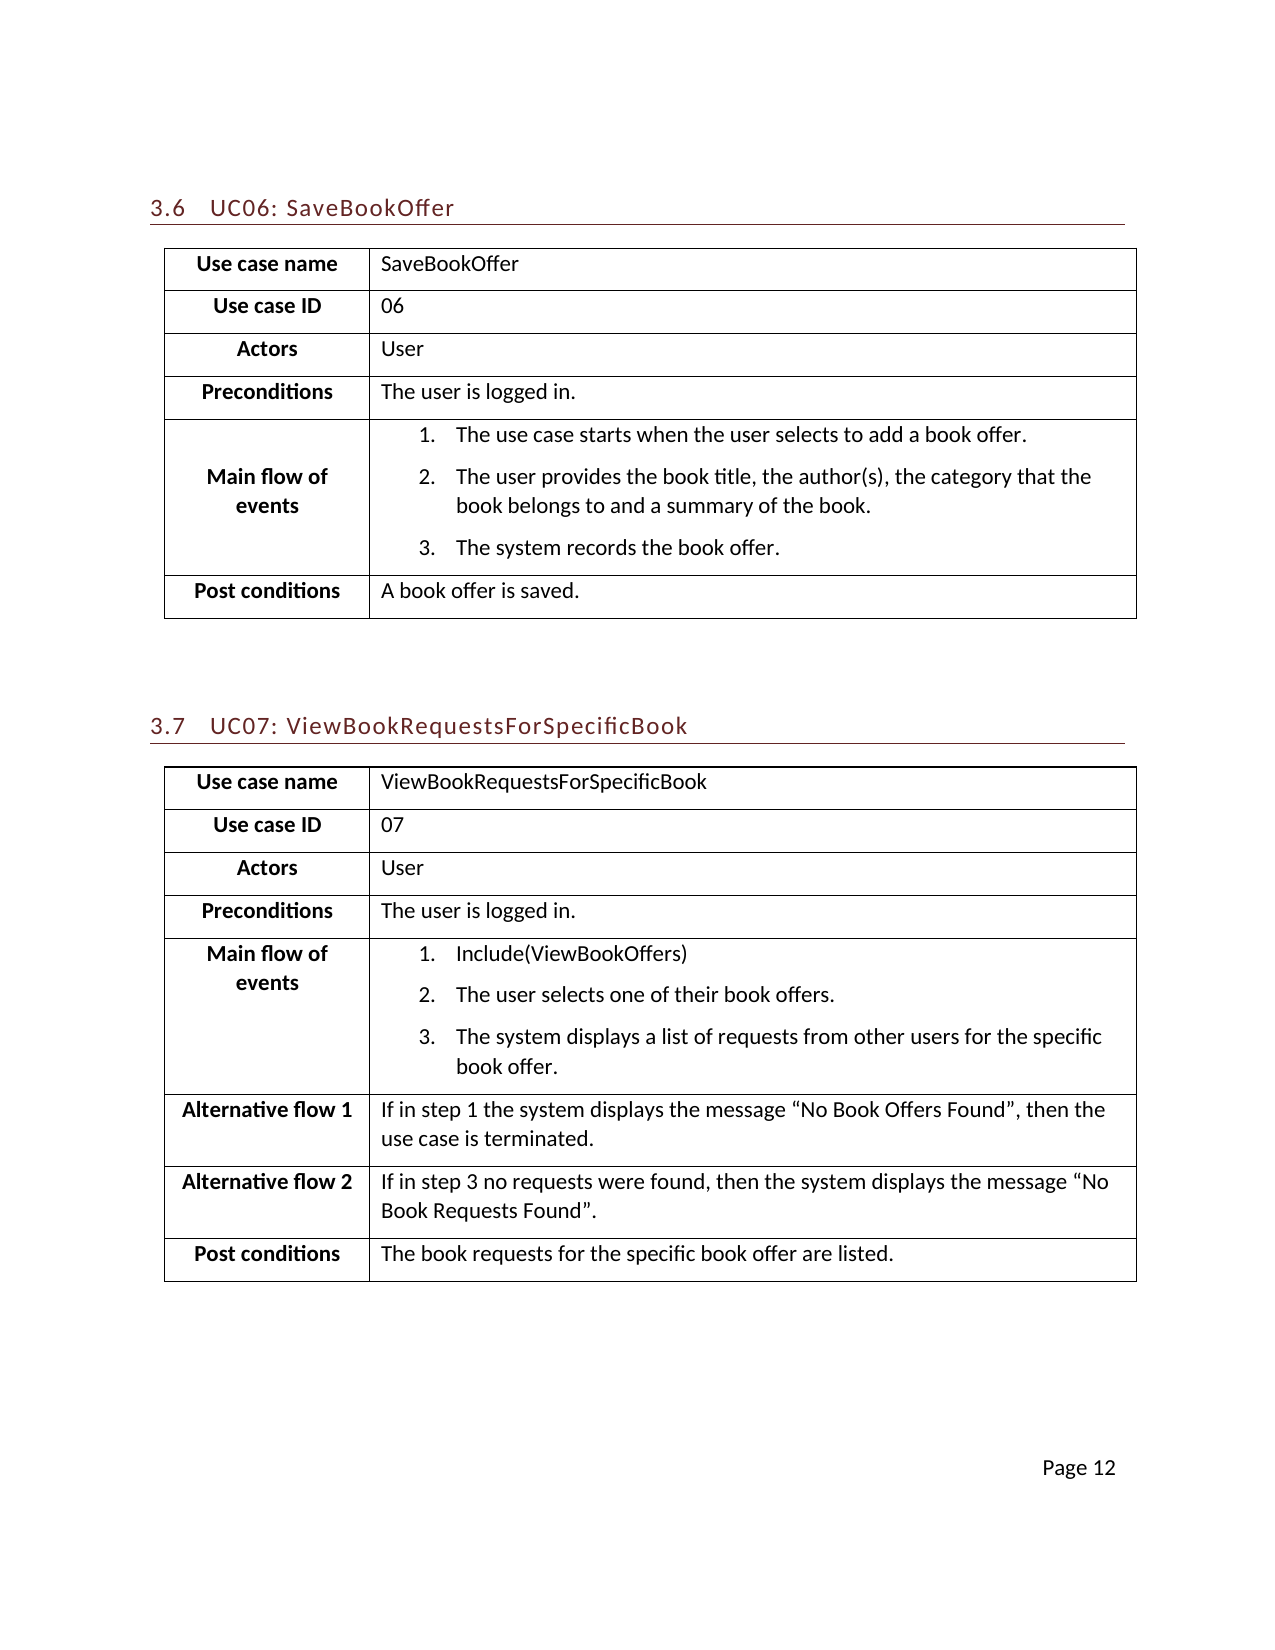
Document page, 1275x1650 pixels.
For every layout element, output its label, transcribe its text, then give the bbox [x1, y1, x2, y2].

table_cell Actors [165, 334, 369, 376]
table_cell The use case starts when the user selects to add a book offer. The user provides the book title, the author(s), the category that the book belongs to and a summary of the book. The system records the book offer. [370, 420, 1136, 575]
table_cell Alternative flow 1 [165, 1095, 369, 1166]
table_cell 07 [370, 810, 1136, 852]
table_cell Use case ID [165, 810, 369, 852]
subtitle UC06: SaveBookOffer [150, 192, 1125, 224]
table_cell Post conditions [165, 1239, 369, 1281]
table_header ViewBookRequestsForSpecificBook [370, 768, 1136, 809]
table_cell Preconditions [165, 896, 369, 938]
table_cell The book requests for the specific book offer are listed. [370, 1239, 1136, 1281]
table_cell A book offer is saved. [370, 576, 1136, 618]
table_header SaveBookOffer [370, 249, 1136, 290]
table_cell If in step 3 no requests were found, then the system displays the message “No Book Requests Found”. [370, 1167, 1136, 1238]
table_cell Actors [165, 853, 369, 895]
subtitle UC07: ViewBookRequestsForSpecificBook [150, 711, 1125, 743]
table_cell Main flow of events [165, 939, 369, 1094]
table_cell User [370, 334, 1136, 376]
table_cell If in step 1 the system displays the message “No Book Offers Found”, then the use case is terminated. [370, 1095, 1136, 1166]
table_cell The user is logged in. [370, 896, 1136, 938]
table_header Use case name [165, 249, 369, 290]
table_cell Include(ViewBookOffers) The user selects one of their book offers. The system displays a list of requests from other users for the specific book offer. [370, 939, 1136, 1094]
table_cell User [370, 853, 1136, 895]
table_cell The user is logged in. [370, 377, 1136, 419]
table_cell Alternative flow 2 [165, 1167, 369, 1238]
table_cell Post conditions [165, 576, 369, 618]
table_cell 06 [370, 291, 1136, 333]
table_cell Use case ID [165, 291, 369, 333]
table_header Use case name [165, 768, 369, 809]
table_cell Preconditions [165, 377, 369, 419]
table_cell Main flow of events [165, 420, 369, 575]
